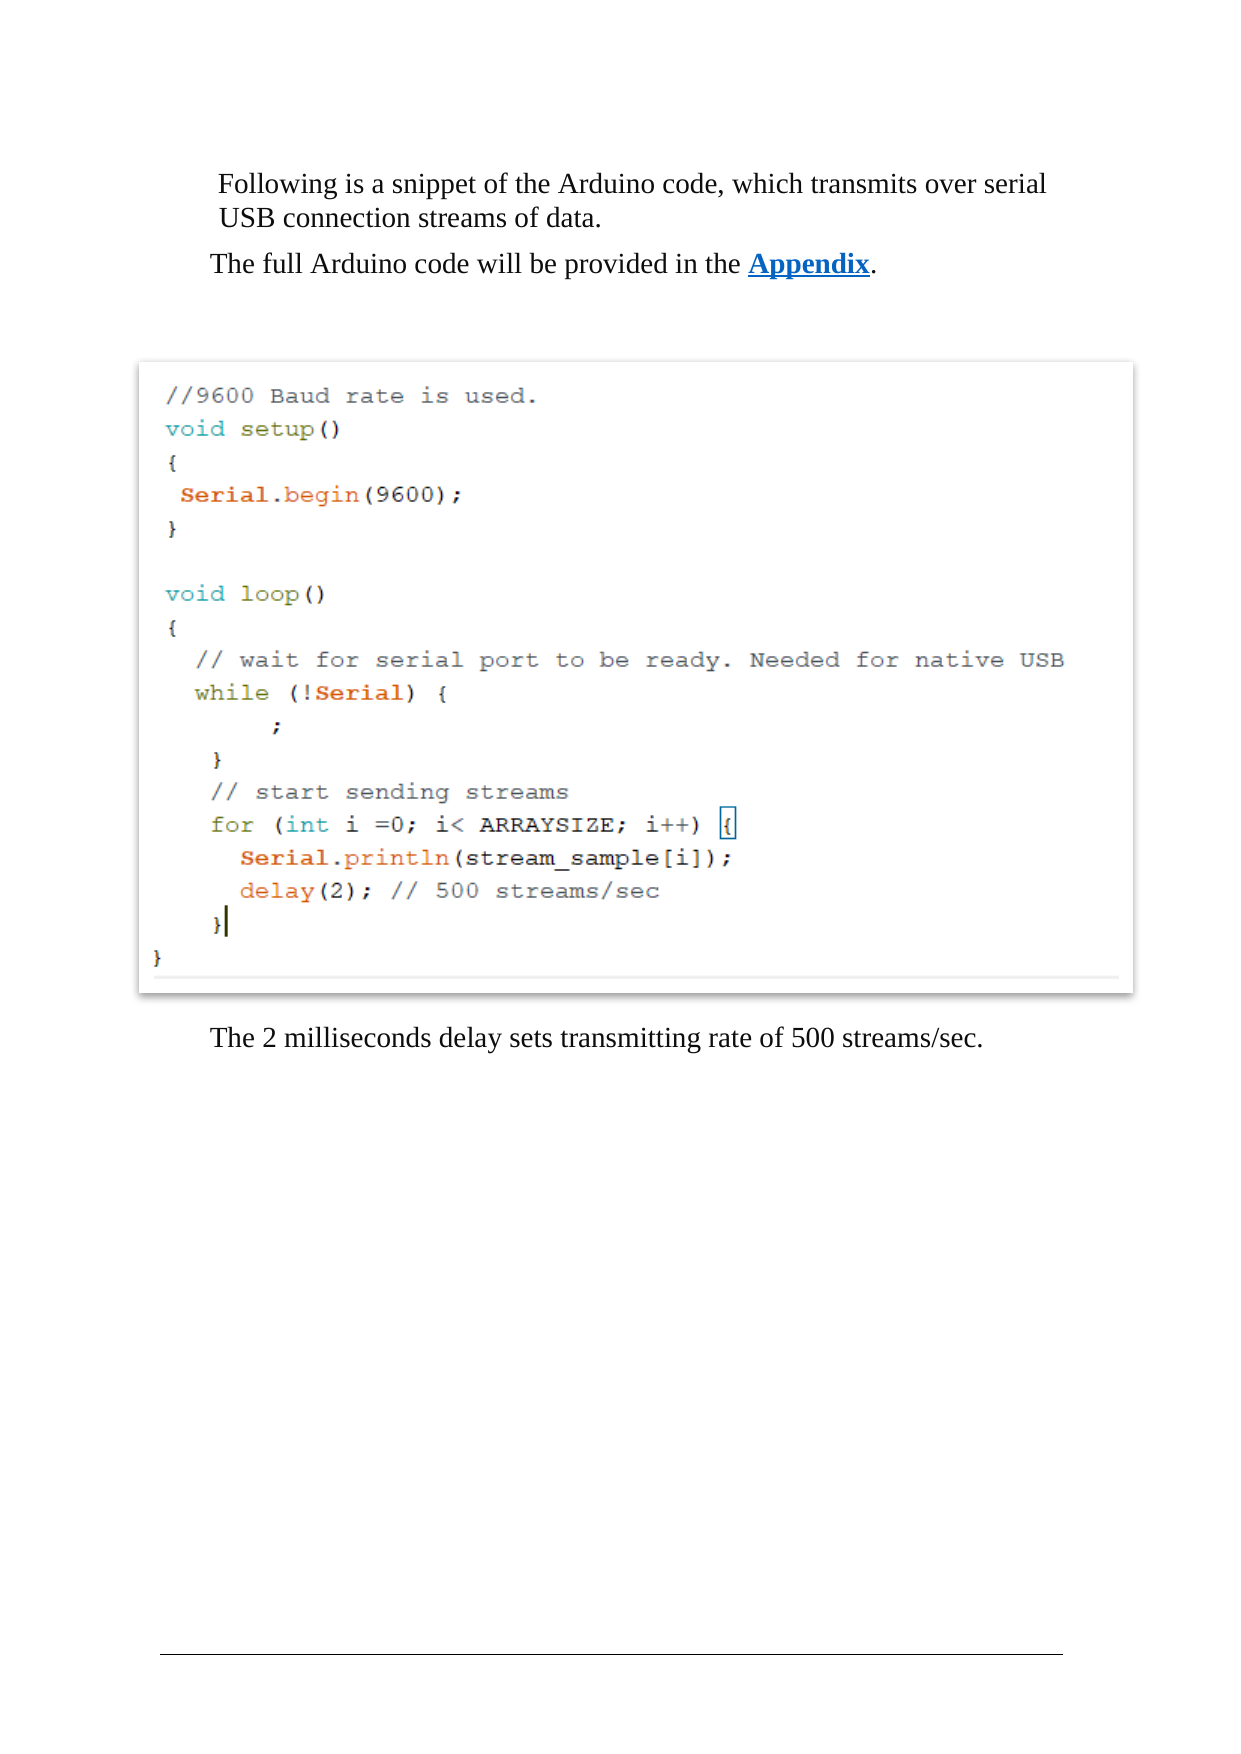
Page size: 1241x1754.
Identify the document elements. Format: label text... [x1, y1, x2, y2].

text The 2 milliseconds delay sets transmitting rate of 500 streams/sec. [209, 1020, 1081, 1053]
picture [154, 376, 1119, 979]
text The full Arduino code will be provided in the Appendix. [209, 246, 1081, 280]
text Following is a snippet of the Arduino code, which transmits over serial USB connection streams of data. [218, 166, 1072, 234]
